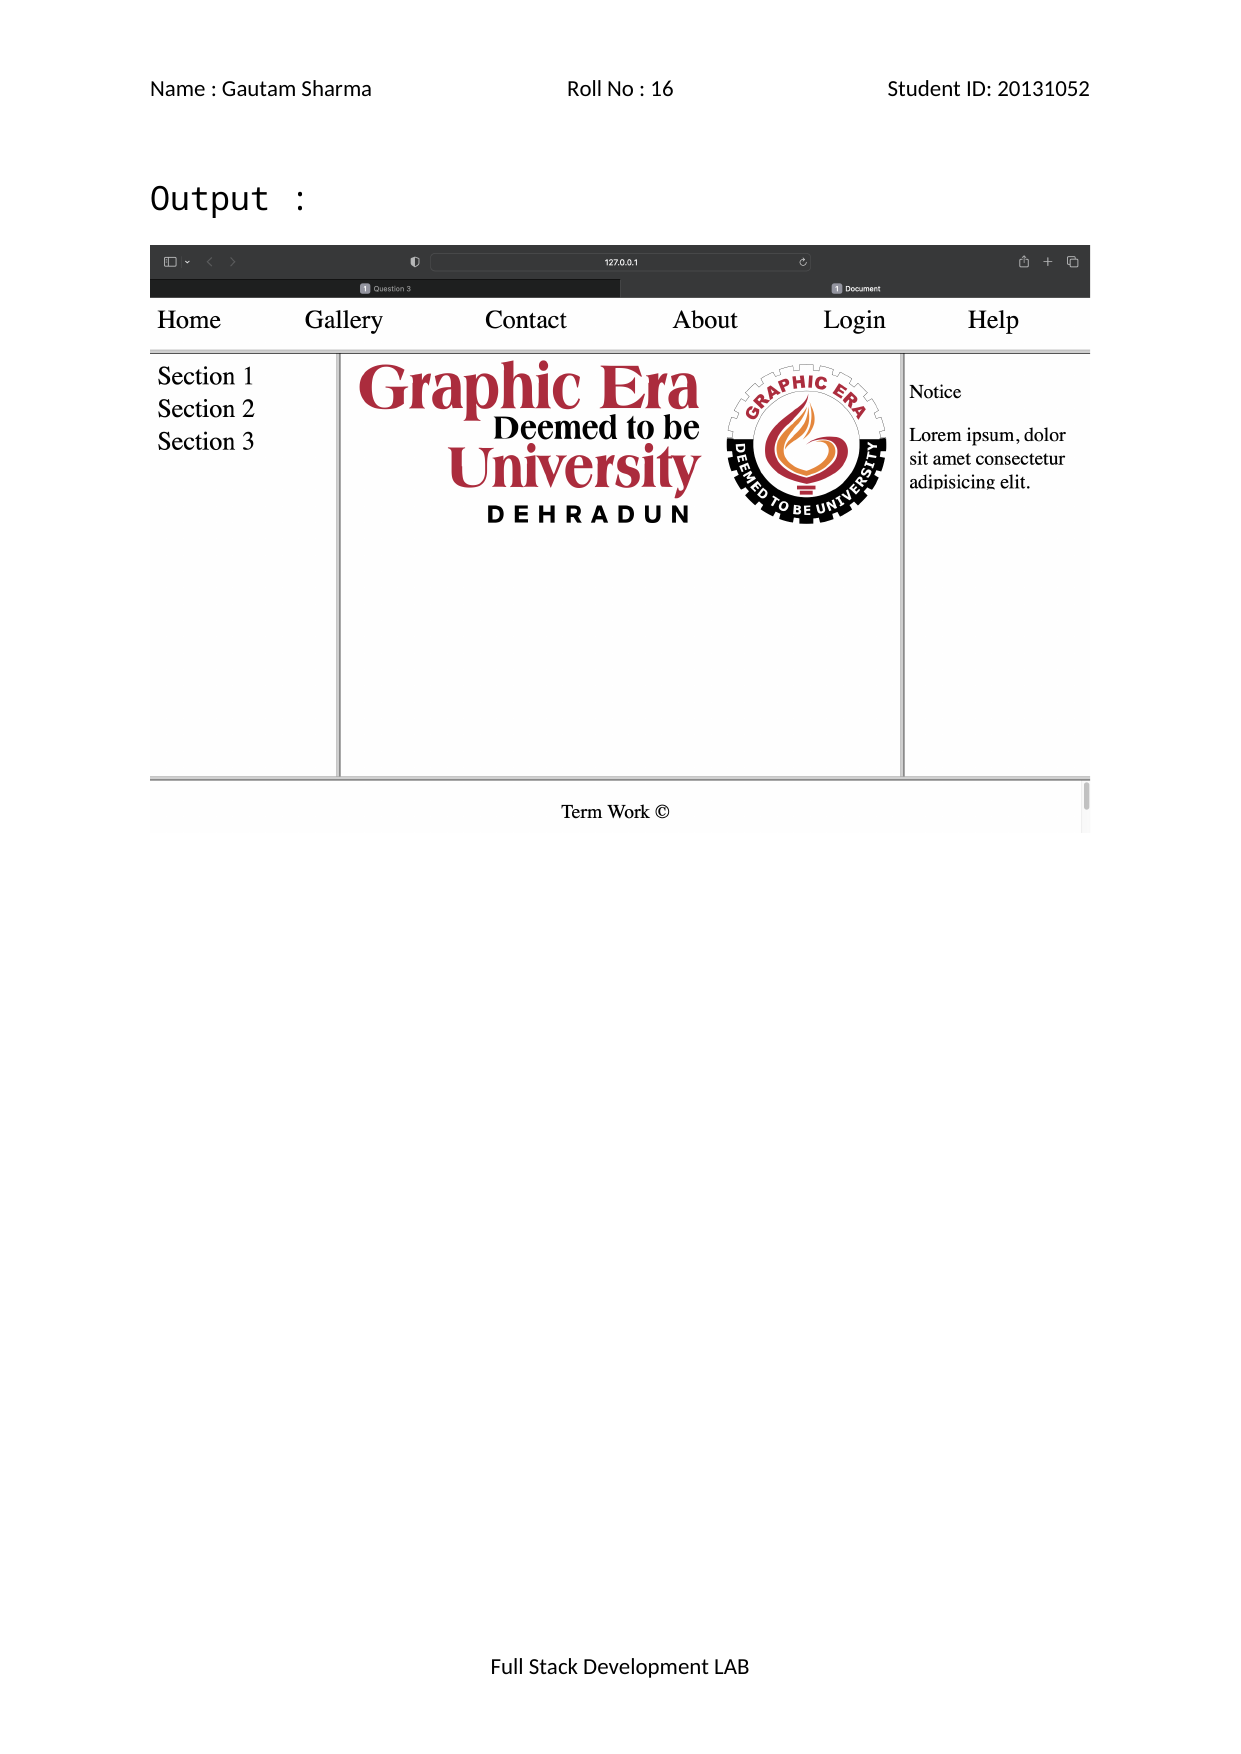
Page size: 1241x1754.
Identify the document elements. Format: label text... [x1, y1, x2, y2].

picture [150, 245, 1091, 833]
text Output : [150, 175, 1090, 220]
